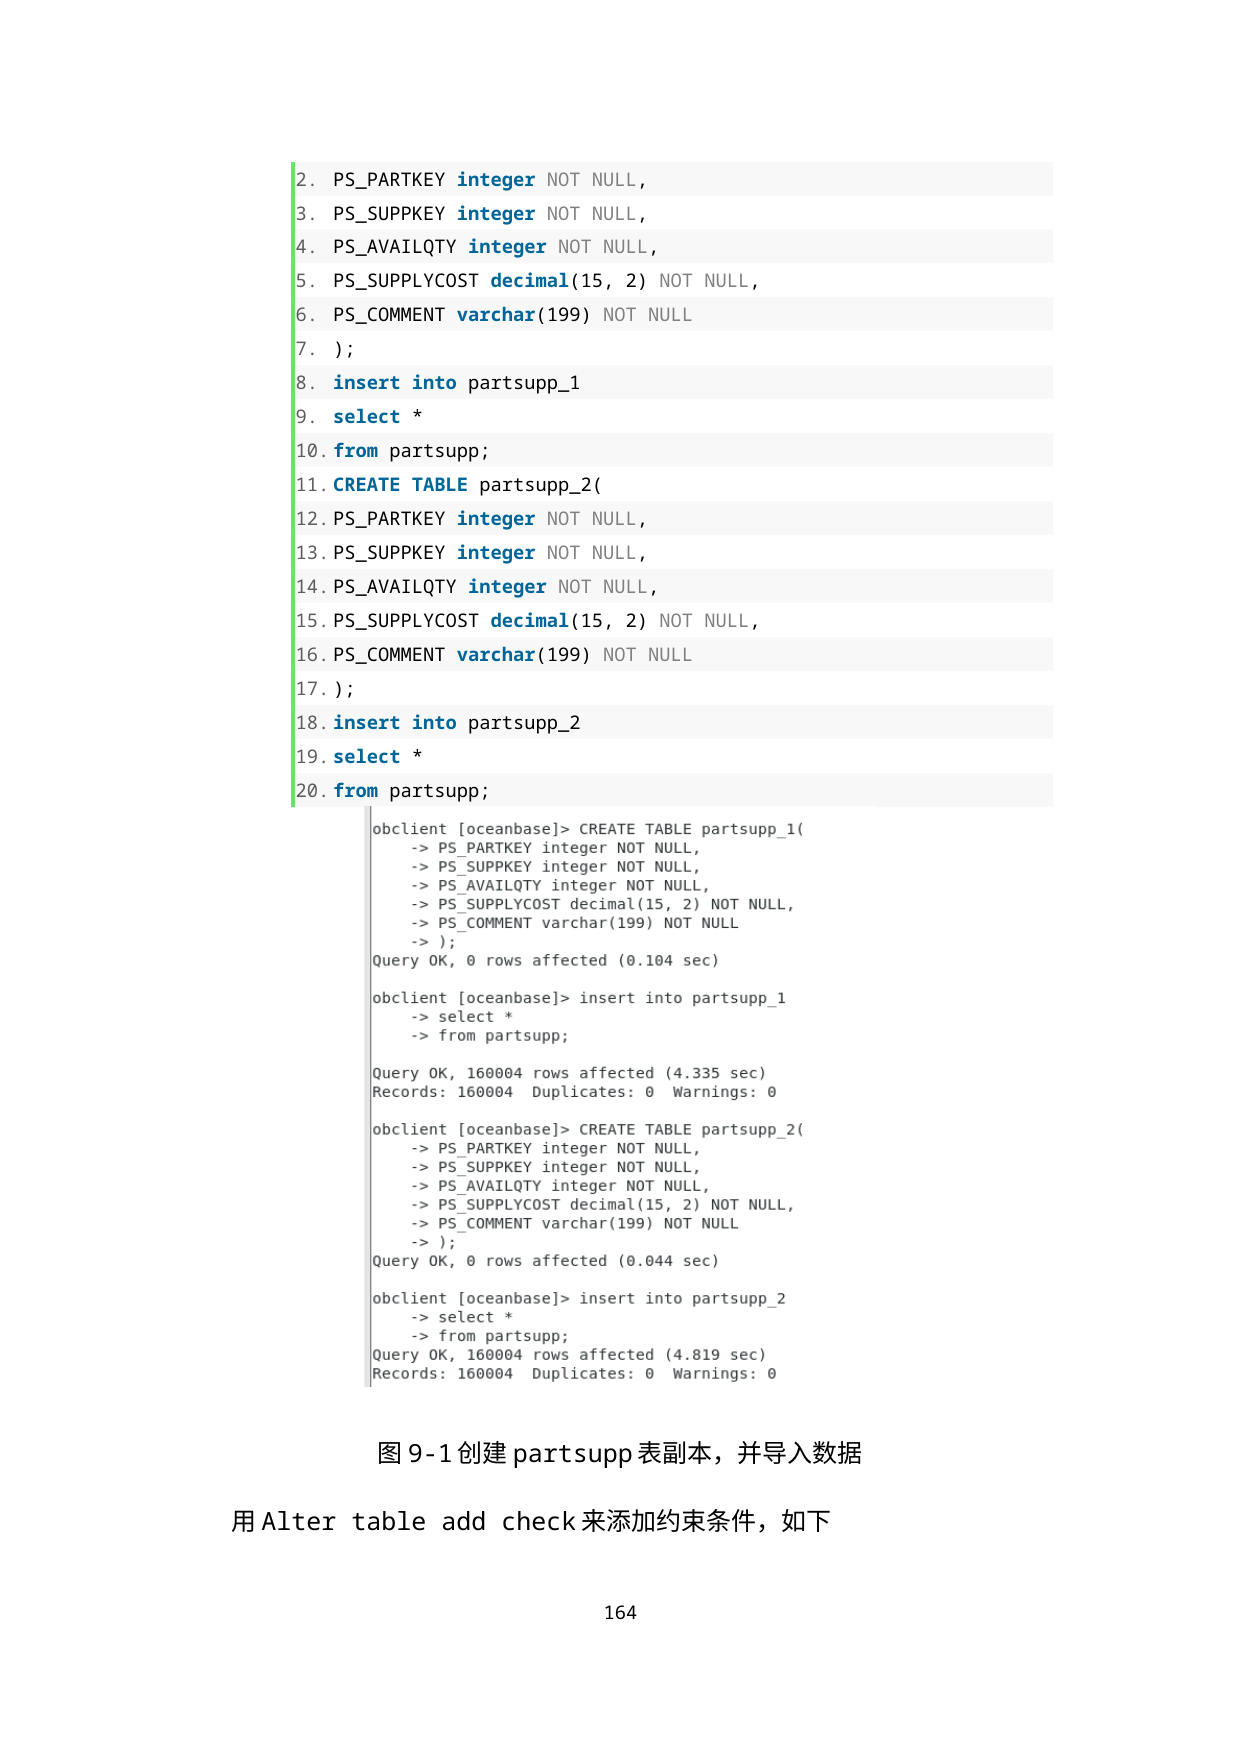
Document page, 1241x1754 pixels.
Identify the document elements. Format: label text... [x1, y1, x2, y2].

text 用Alter table add check来添加约束条件，如下 [187, 1486, 1053, 1554]
list PS_SUPPKEY integer NOT NULL, [295, 196, 1053, 229]
list insert into partsupp_1 [295, 365, 1053, 399]
list from partsupp; [295, 773, 1053, 807]
list select * [295, 399, 1053, 433]
list PS_PARTKEY integer NOT NULL, [295, 162, 1053, 196]
list select * [295, 739, 1053, 773]
text 图9-1创建partsupp表副本，并导入数据 [187, 1418, 1053, 1486]
list PS_AVAILQTY integer NOT NULL, [295, 229, 1053, 263]
list insert into partsupp_2 [295, 705, 1053, 739]
list from partsupp; [295, 433, 1053, 467]
list ); [295, 331, 1053, 365]
list PS_COMMENT varchar(199) NOT NULL [295, 637, 1053, 671]
list ); [295, 671, 1053, 705]
list PS_COMMENT varchar(199) NOT NULL [295, 297, 1053, 331]
list PS_SUPPLYCOST decimal(15, 2) NOT NULL, [295, 263, 1053, 297]
picture [364, 806, 876, 1387]
list PS_AVAILQTY integer NOT NULL, [295, 569, 1053, 603]
list PS_PARTKEY integer NOT NULL, [295, 501, 1053, 535]
list PS_SUPPKEY integer NOT NULL, [295, 535, 1053, 569]
list CREATE TABLE partsupp_2( [295, 467, 1053, 501]
list PS_SUPPLYCOST decimal(15, 2) NOT NULL, [295, 603, 1053, 637]
